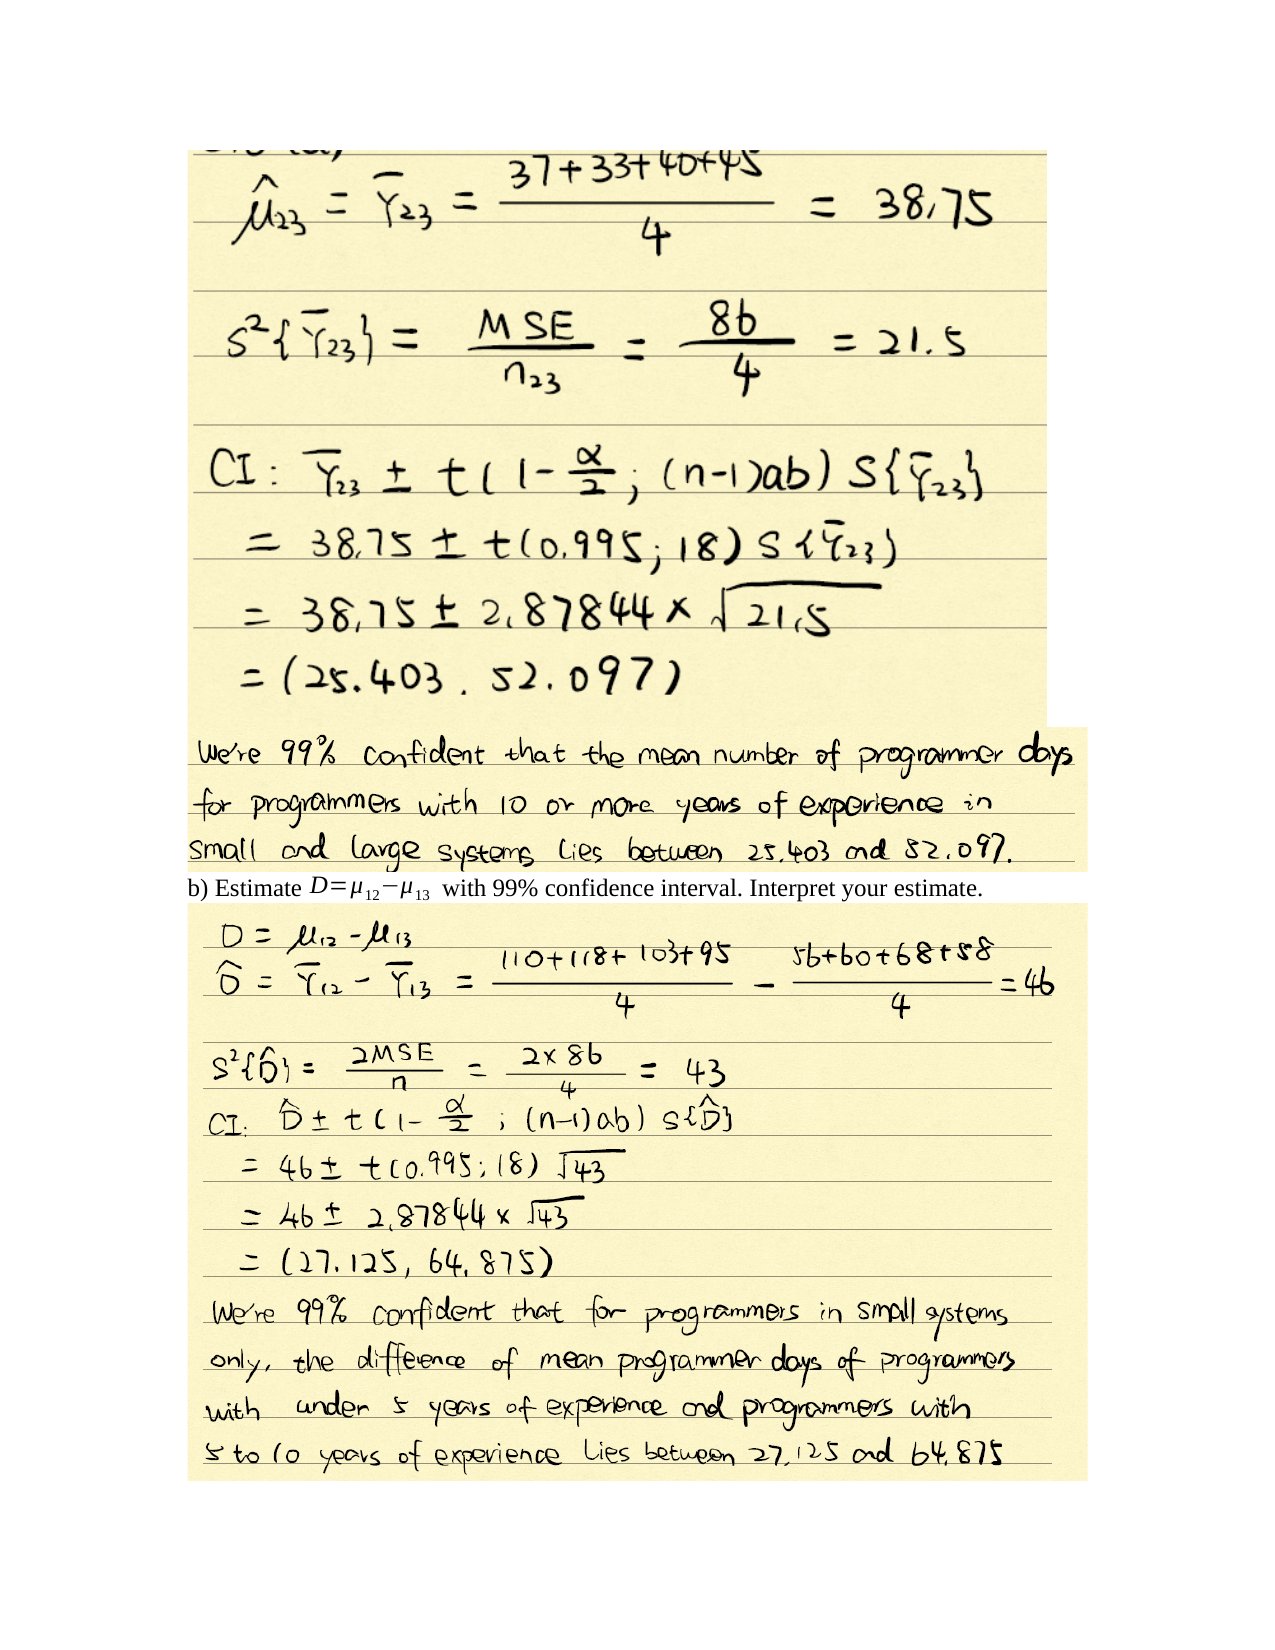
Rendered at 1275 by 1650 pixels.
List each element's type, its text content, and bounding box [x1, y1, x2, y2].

text b) Estimate with 99% confidence interval. Interpret your estimate. [187, 872, 1087, 903]
picture [187, 903, 1088, 1481]
picture [187, 150, 1088, 872]
